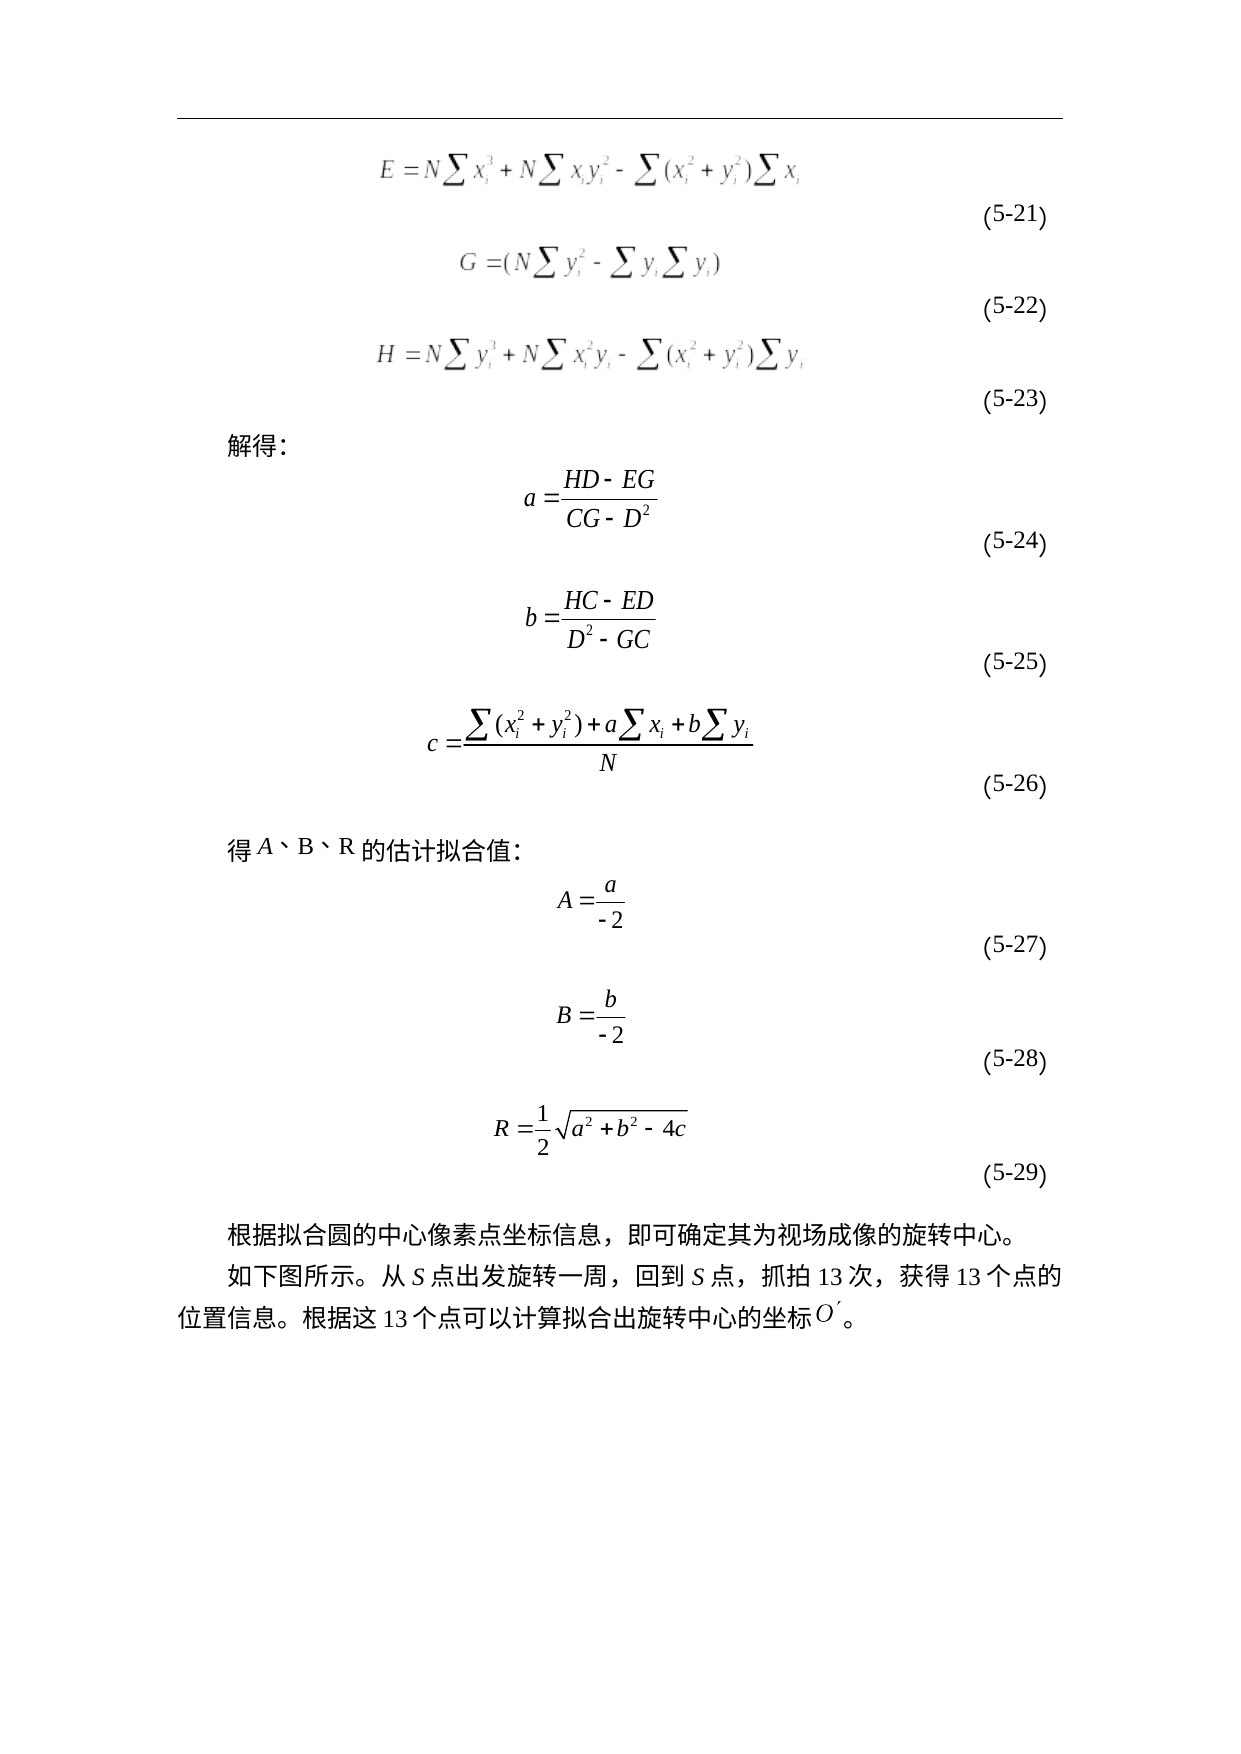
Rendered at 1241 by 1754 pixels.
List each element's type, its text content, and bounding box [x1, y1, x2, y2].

text （5-21） [177, 150, 1063, 242]
text （5-25） [177, 583, 1063, 704]
text （5-27） [177, 869, 1063, 984]
text （5-22） [177, 242, 1063, 334]
text （5-29） [177, 1099, 1063, 1211]
text （5-26） [177, 704, 1063, 827]
text 根据拟合圆的中心像素点坐标信息，即可确定其为视场成像的旋转中心。 [177, 1211, 1063, 1252]
text （5-24） [177, 463, 1063, 583]
text 如下图所示。从S点出发旋转一周，回到S点，抓拍13次，获得13个点的位置信息。根据这13个点可以计算拟合出旋转中心的坐标。 [177, 1252, 1063, 1336]
text （5-28） [177, 984, 1063, 1099]
text 解得： [177, 427, 1063, 463]
text （5-23） [177, 334, 1063, 427]
text 得的估计拟合值： [177, 827, 1063, 869]
